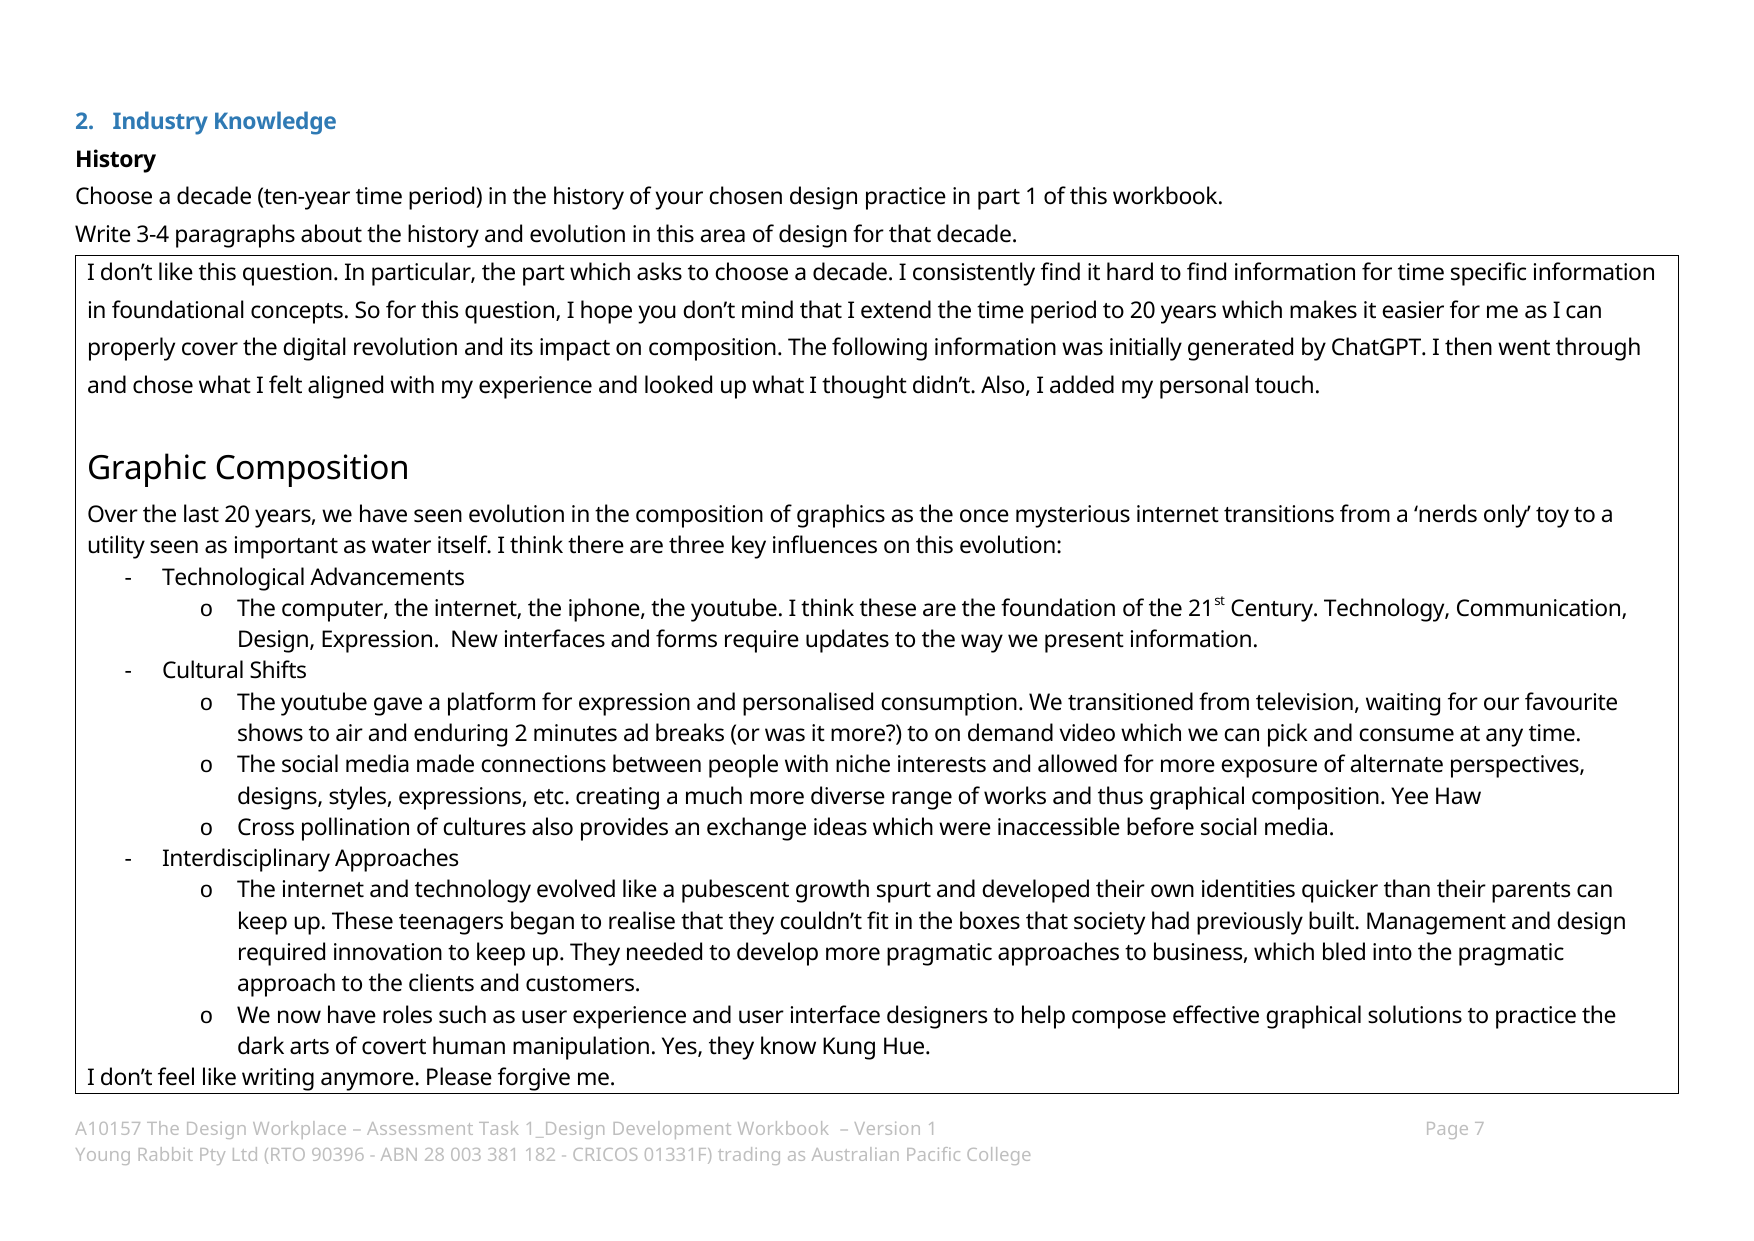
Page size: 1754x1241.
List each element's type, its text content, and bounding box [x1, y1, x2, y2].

list Industry Knowledge [75, 105, 1679, 136]
text Choose a decade (ten-year time period) in the history of your chosen design practice in part 1 of this workbook. Write 3-4 paragraphs about the history and evolution in this area of design for that decade. [75, 180, 1679, 249]
text History [75, 142, 1679, 174]
table_header I don’t like this question. In particular, the part which asks to choose a decade. I consistently find it hard to find information for time specific information in foundational concepts. So for this question, I hope you don’t mind that I extend the time period to 20 years which makes it easier for me as I can properly cover the digital revolution and its impact on composition. The following information was initially generated by ChatGPT. I then went through and chose what I felt aligned with my experience and looked up what I thought didn’t. Also, I added my personal touch. Graphic Composition Over the last 20 years, we have seen evolution in the composition of graphics as the once mysterious internet transitions from a ‘nerds only’ toy to a utility seen as important as water itself. I think there are three key influences on this evolution: Technological Advancements The computer, the internet, the iphone, the youtube. I think these are the foundation of the 21st Century. Technology, Communication, Design, Expression. New interfaces and forms require updates to the way we present information. Cultural Shifts The youtube gave a platform for expression and personalised consumption. We transitioned from television, waiting for our favourite shows to air and enduring 2 minutes ad breaks (or was it more?) to on demand video which we can pick and consume at any time. The social media made connections between people with niche interests and allowed for more exposure of alternate perspectives, designs, styles, expressions, etc. creating a much more diverse range of works and thus graphical composition. Yee Haw Cross pollination of cultures also provides an exchange ideas which were inaccessible before social media. Interdisciplinary Approaches The internet and technology evolved like a pubescent growth spurt and developed their own identities quicker than their parents can keep up. These teenagers began to realise that they couldn’t fit in the boxes that society had previously built. Management and design required innovation to keep up. They needed to develop more pragmatic approaches to business, which bled into the pragmatic approach to the clients and customers. We now have roles such as user experience and user interface designers to help compose effective graphical solutions to practice the dark arts of covert human manipulation. Yes, they know Kung Hue. I don’t feel like writing anymore. Please forgive me. [76, 256, 1678, 1092]
